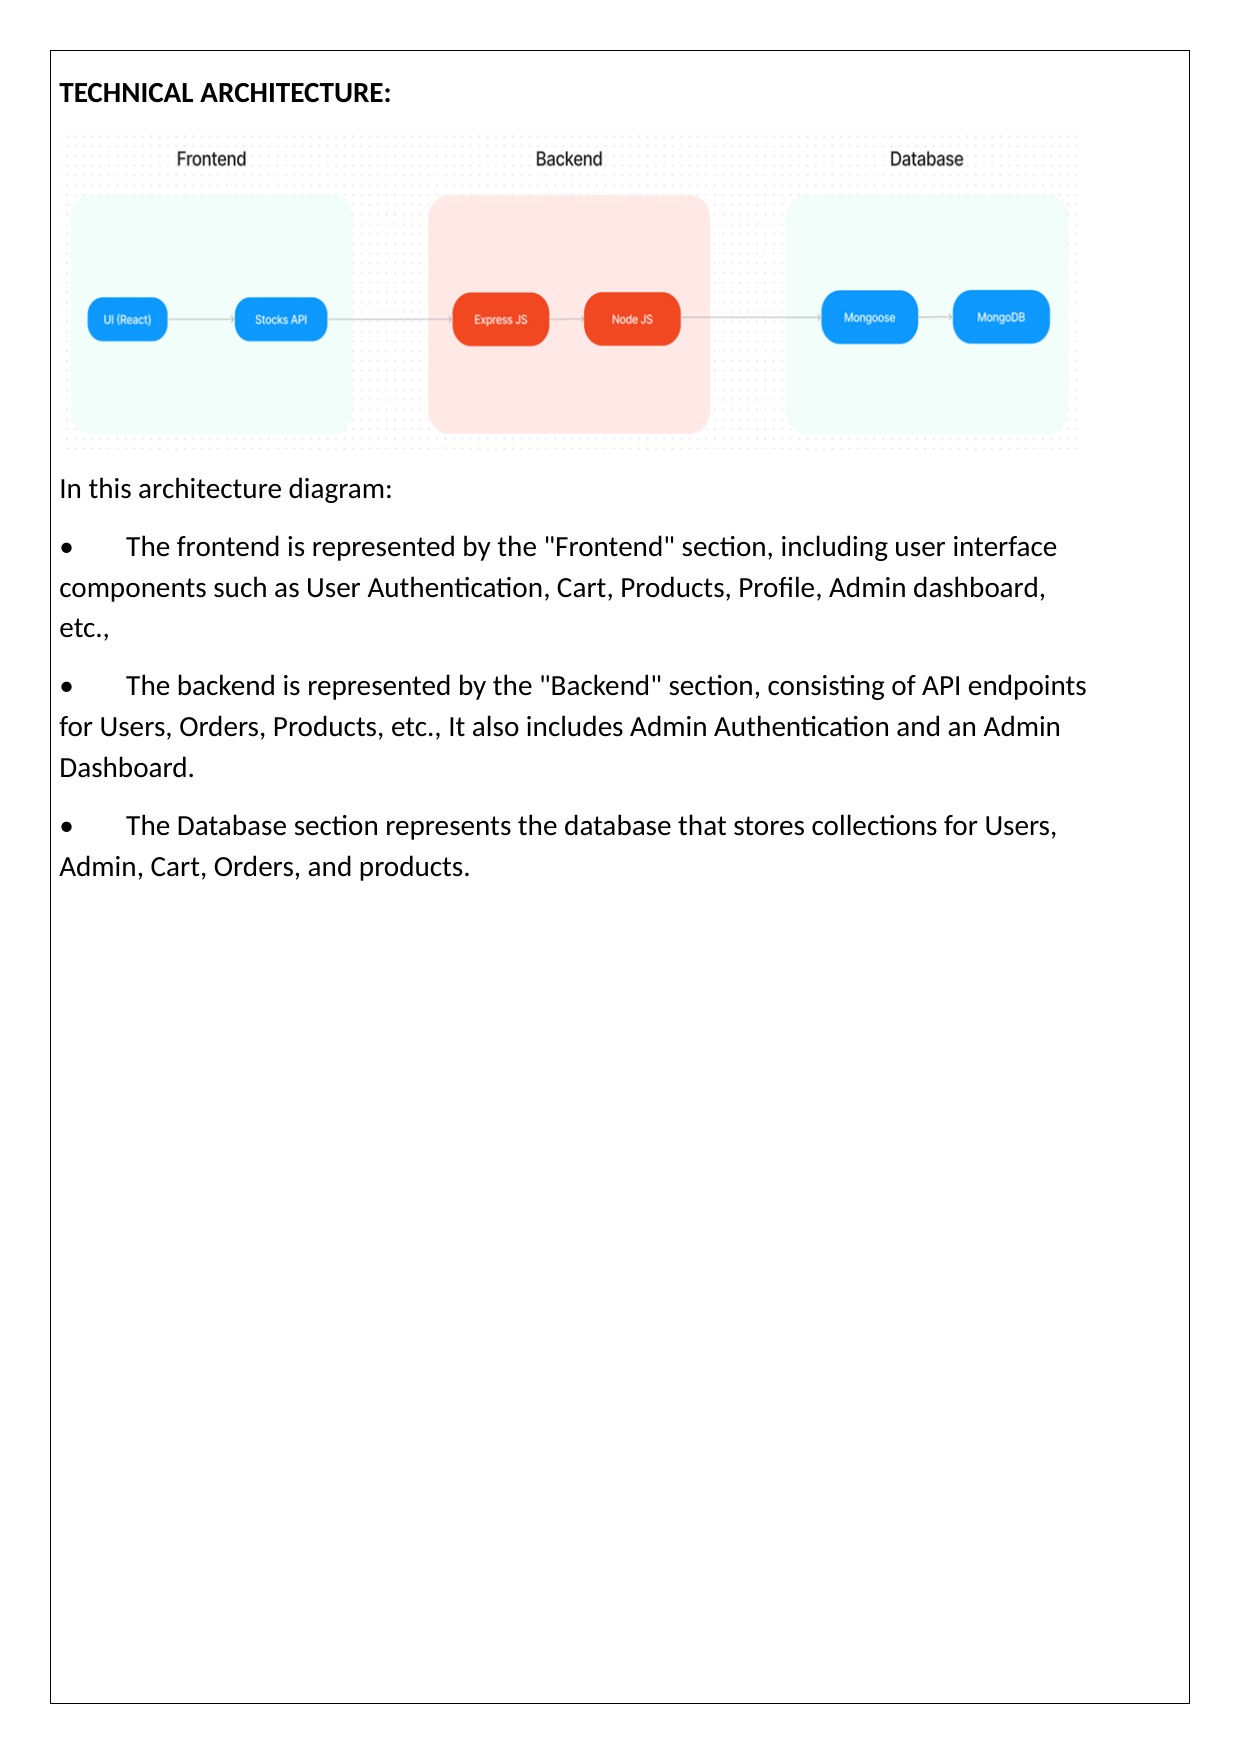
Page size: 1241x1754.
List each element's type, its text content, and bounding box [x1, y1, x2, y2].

text In this architecture diagram: [59, 470, 1090, 506]
text • The backend is represented by the "Backend" section, consisting of API endpoints for Users, Orders, Products, etc., It also includes Admin Authentication and an Admin Dashboard. [59, 667, 1090, 785]
text • The Database section represents the database that stores collections for Users, Admin, Cart, Orders, and products. [59, 807, 1090, 883]
picture [59, 131, 1083, 449]
text TECHNICAL ARCHITECTURE: [59, 74, 1090, 109]
text • The frontend is represented by the "Frontend" section, including user interface components such as User Authentication, Cart, Products, Profile, Admin dashboard, etc., [59, 528, 1090, 645]
